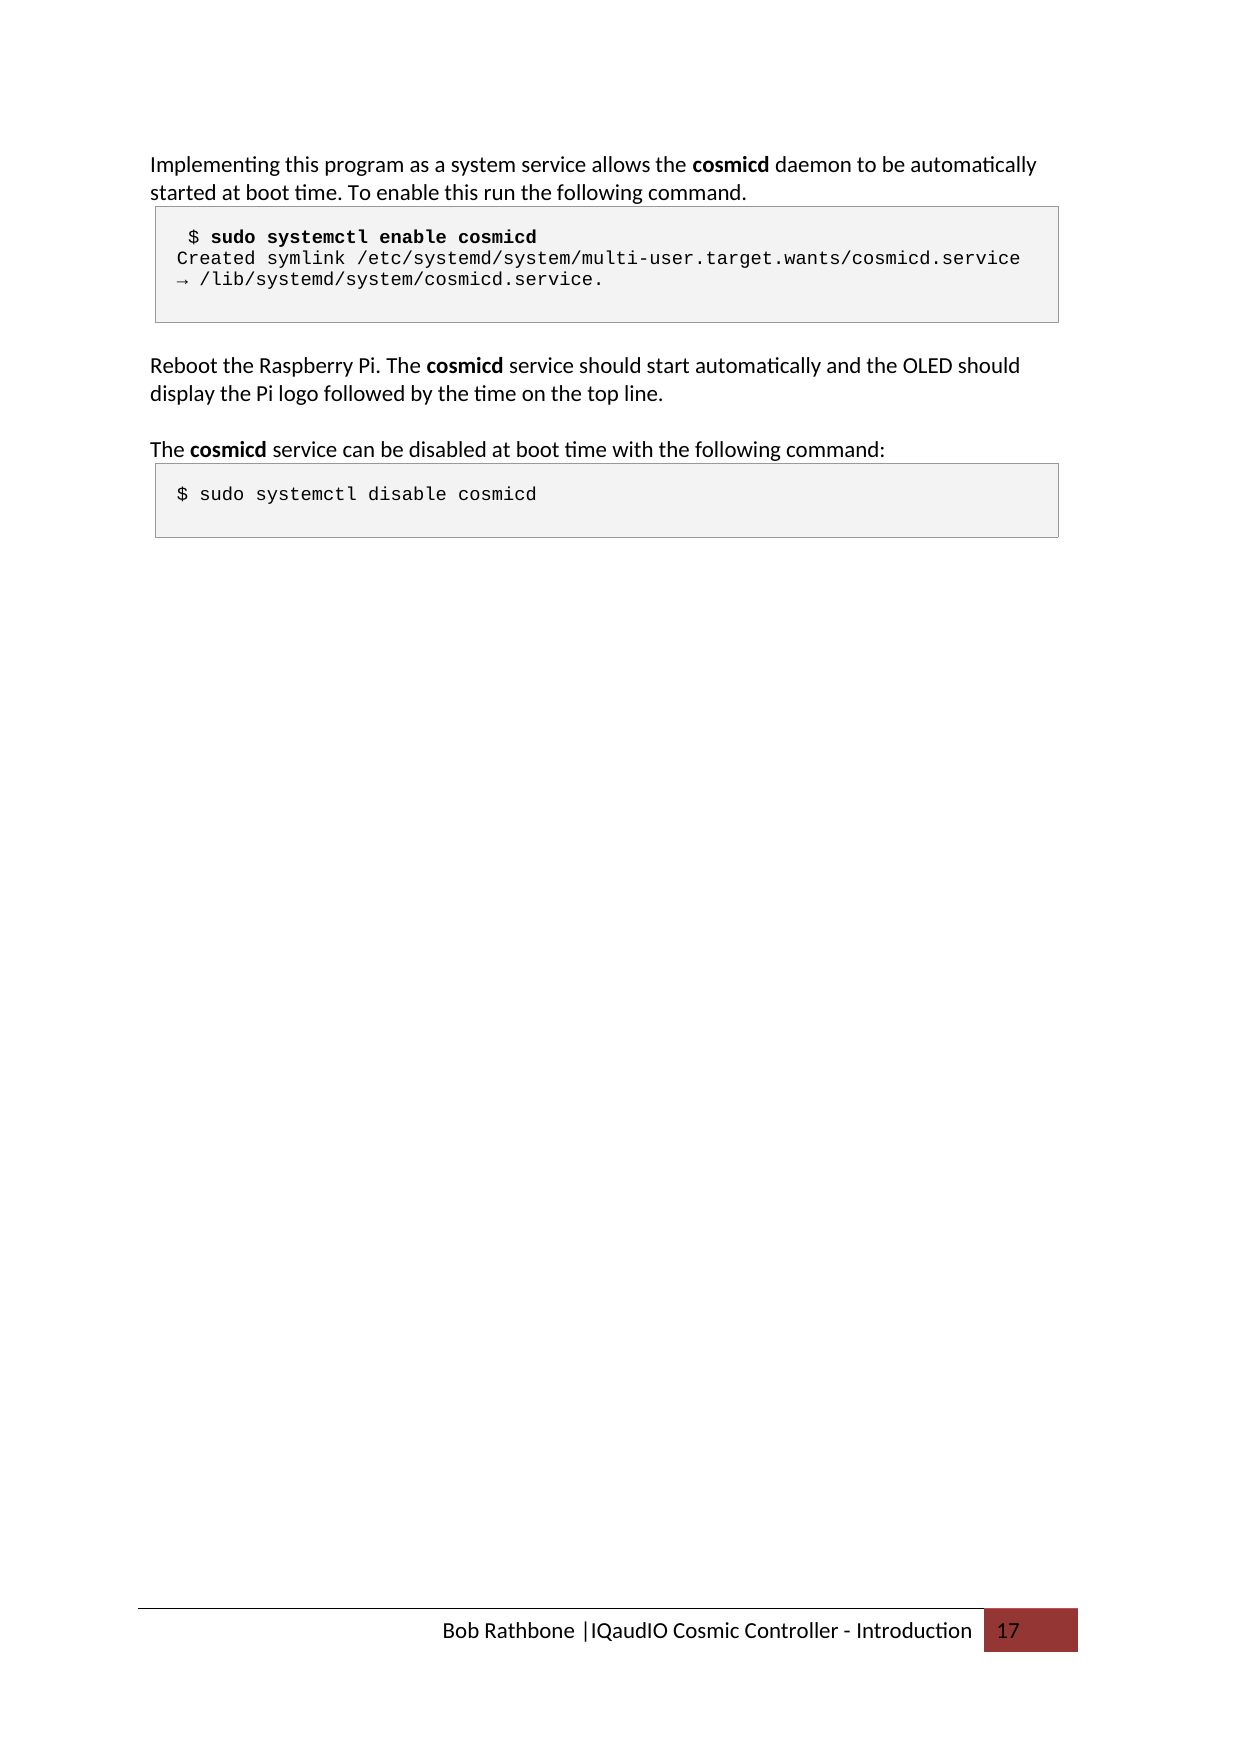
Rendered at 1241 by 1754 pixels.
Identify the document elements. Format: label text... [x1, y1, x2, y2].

text $ sudo systemctl enable cosmicd [156, 207, 1058, 227]
text Reboot the Raspberry Pi. The cosmicd service should start automatically and the OLED should display the Pi logo followed by the time on the top line. [150, 351, 1090, 407]
text $ sudo systemctl disable cosmicd [156, 464, 1058, 537]
text The cosmicd service can be disabled at boot time with the following command: [150, 435, 1090, 463]
text Implementing this program as a system service allows the cosmicd daemon to be automatically started at boot time. To enable this run the following command. [150, 150, 1090, 206]
text Created symlink /etc/systemd/system/multi-user.target.wants/cosmicd.service → /lib/systemd/system/cosmicd.service. [156, 227, 1058, 322]
